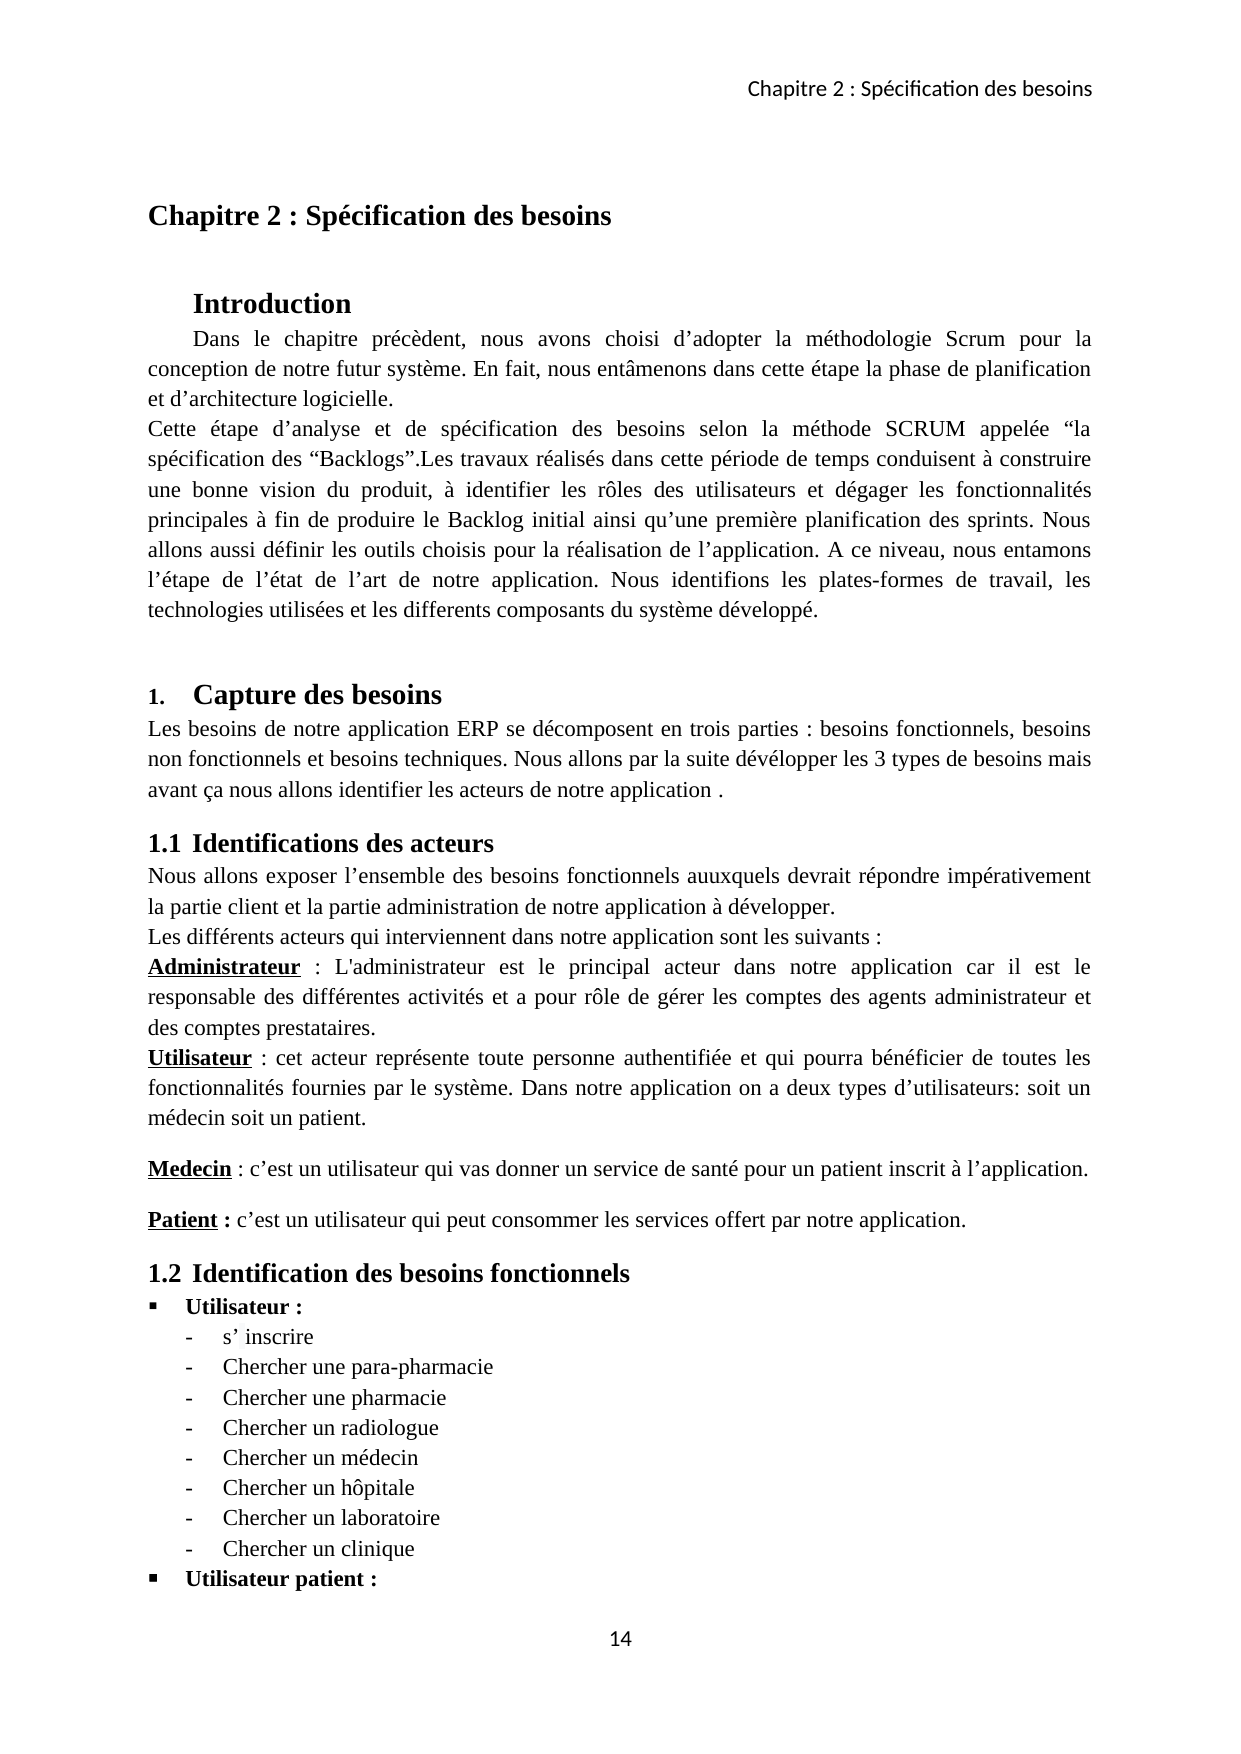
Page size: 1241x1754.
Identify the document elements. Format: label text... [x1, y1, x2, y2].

text Nous allons exposer l’ensemble des besoins fonctionnels auuxquels devrait répondre impérativement la partie client et la partie administration de notre application à développer. [148, 862, 1093, 919]
list Chercher une pharmacie [185, 1384, 1093, 1410]
text Administrateur : L'administrateur est le principal acteur dans notre application car il est le responsable des différentes activités et a pour rôle de gérer les comptes des agents administrateur et des comptes prestataires. [148, 953, 1093, 1040]
list Chercher un hôpitale [185, 1474, 1093, 1501]
text Les différents acteurs qui interviennent dans notre application sont les suivants : [148, 923, 1093, 949]
text Medecin : c’est un utilisateur qui vas donner un service de santé pour un patient inscrit à l’application. [148, 1155, 1093, 1182]
list Chercher une para-pharmacie [185, 1353, 1093, 1380]
subtitle Identifications des acteurs [148, 827, 1093, 858]
list Chercher un laboratoire [185, 1504, 1093, 1531]
list s’ inscrire [245, 1323, 1093, 1349]
text Dans le chapitre précèdent, nous avons choisi d’adopter la méthodologie Scrum pour la conception de notre futur système. En fait, nous entâmenons dans cette étape la phase de planification et d’architecture logicielle. [148, 325, 1093, 411]
subtitle Chapitre 2 : Spécification des besoins [148, 198, 1093, 231]
subtitle Introduction [193, 286, 1093, 320]
text Patient : c’est un utilisateur qui peut consommer les services offert par notre application. [148, 1206, 1093, 1233]
text Cette étape d’analyse et de spécification des besoins selon la méthode SCRUM appelée “la spécification des “Backlogs”.Les travaux réalisés dans cette période de temps conduisent à construire une bonne vision du produit, à identifier les rôles des utilisateurs et dégager les fonctionnalités principales à fin de produire le Backlog initial ainsi qu’une première planification des sprints. Nous allons aussi définir les outils choisis pour la réalisation de l’application. A ce niveau, nous entamons l’étape de l’état de l’art de notre application. Nous identifions les plates-formes de travail, les technologies utilisées et les differents composants du système développé. [148, 415, 1093, 623]
list Chercher un radiologue [185, 1414, 1093, 1440]
list Chercher un clinique [185, 1535, 1093, 1561]
subtitle Capture des besoins [148, 677, 1093, 710]
list s’ inscrire [185, 1323, 239, 1349]
text Les besoins de notre application ERP se décomposent en trois parties : besoins fonctionnels, besoins non fonctionnels et besoins techniques. Nous allons par la suite dévélopper les 3 types de besoins mais avant ça nous allons identifier les acteurs de notre application . [148, 715, 1093, 802]
text Utilisateur : cet acteur représente toute personne authentifiée et qui pourra bénéficier de toutes les fonctionnalités fournies par le système. Dans notre application on a deux types d’utilisateurs: soit un médecin soit un patient. [148, 1044, 1093, 1131]
subtitle Identification des besoins fonctionnels [148, 1257, 1093, 1288]
list Utilisateur : [148, 1293, 1093, 1319]
list Utilisateur patient : [148, 1565, 1093, 1591]
list Chercher un médecin [185, 1444, 1093, 1470]
